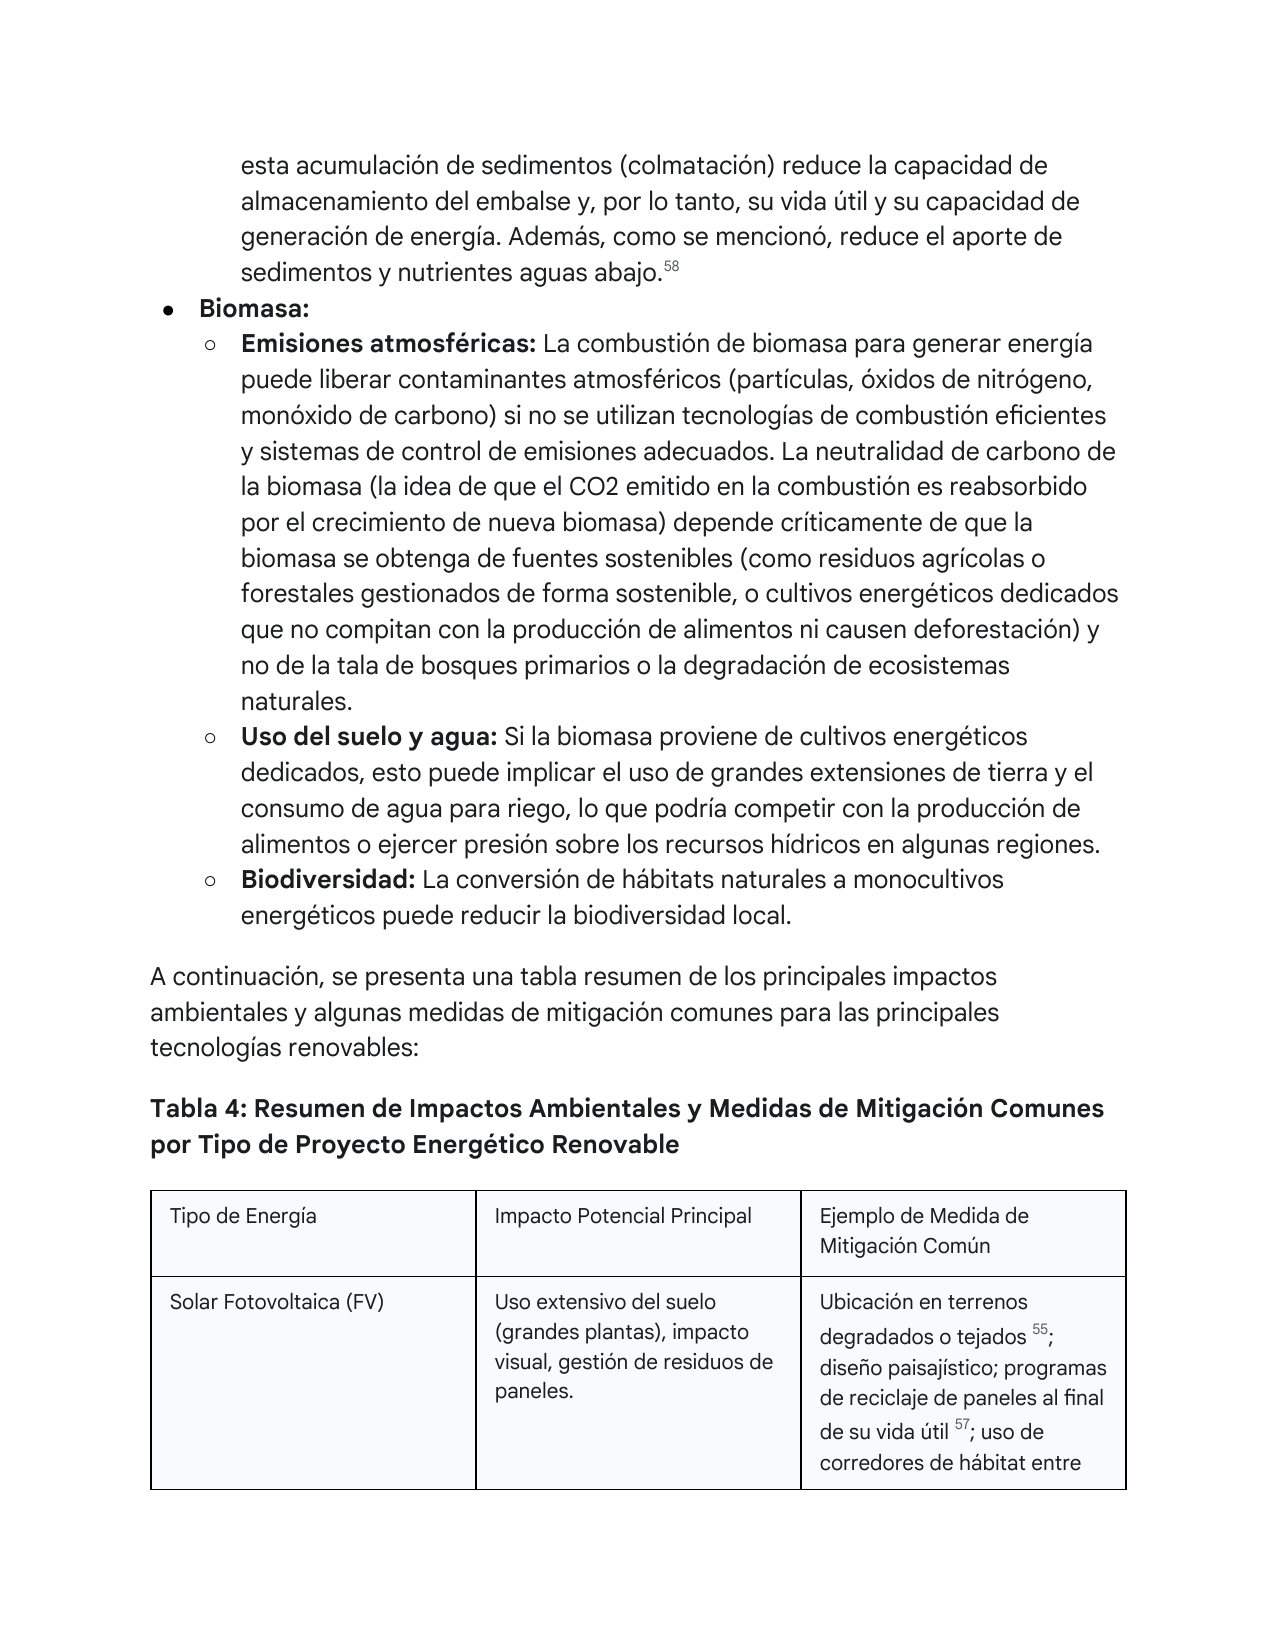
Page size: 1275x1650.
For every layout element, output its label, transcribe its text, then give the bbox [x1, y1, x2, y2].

list Biodiversidad: La conversión de hábitats naturales a monocultivos energéticos puede reducir la biodiversidad local. [203, 864, 1125, 932]
table_header Tipo de Energía [152, 1191, 475, 1276]
list Uso del suelo y agua: Si la biomasa proviene de cultivos energéticos dedicados, esto puede implicar el uso de grandes extensiones de tierra y el consumo de agua para riego, lo que podría competir con la producción de alimentos o ejercer presión sobre los recursos hídricos en algunas regiones. [203, 722, 1125, 860]
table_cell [802, 1277, 1125, 1489]
list Biomasa: [161, 293, 1125, 324]
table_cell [152, 1277, 475, 1489]
table_header Ejemplo de Medida de Mitigación Común [802, 1191, 1125, 1276]
list Emisiones atmosféricas: La combustión de biomasa para generar energía puede liberar contaminantes atmosféricos (partículas, óxidos de nitrógeno, monóxido de carbono) si no se utilizan tecnologías de combustión eficientes y sistemas de control de emisiones adecuados. La neutralidad de carbono de la biomasa (la idea de que el CO2​ emitido en la combustión es reabsorbido por el crecimiento de nueva biomasa) depende críticamente de que la biomasa se obtenga de fuentes sostenibles (como residuos agrícolas o forestales gestionados de forma sostenible, o cultivos energéticos dedicados que no compitan con la producción de alimentos ni causen deforestación) y no de la tala de bosques primarios o la degradación de ecosistemas naturales. [203, 329, 1125, 717]
table_header Impacto Potencial Principal [477, 1191, 800, 1276]
text A continuación, se presenta una tabla resumen de los principales impactos ambientales y algunas medidas de mitigación comunes para las principales tecnologías renovables: [150, 961, 1125, 1064]
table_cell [477, 1277, 800, 1489]
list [203, 150, 1125, 288]
text Tabla 4: Resumen de Impactos Ambientales y Medidas de Mitigación Comunes por Tipo de Proyecto Energético Renovable [150, 1093, 1125, 1160]
